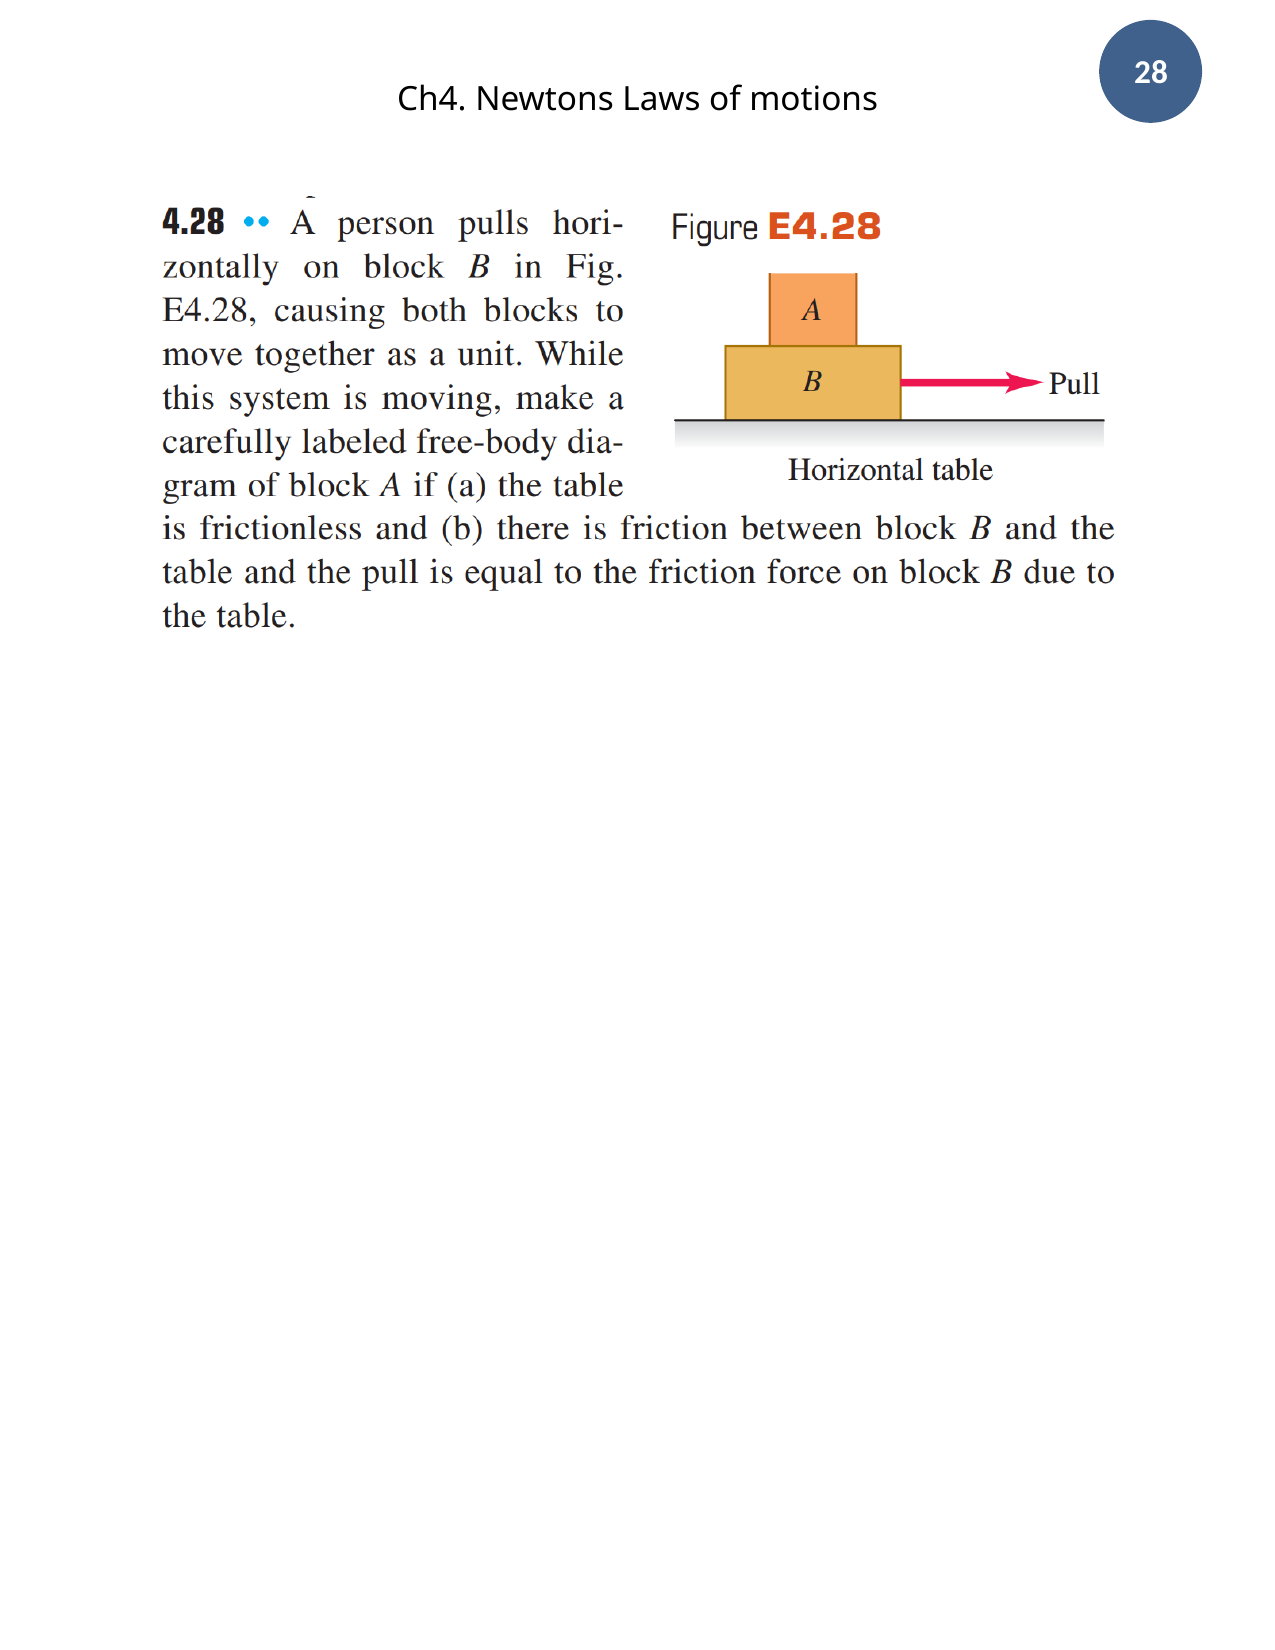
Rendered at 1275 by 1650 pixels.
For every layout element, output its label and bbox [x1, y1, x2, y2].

picture [150, 196, 1125, 640]
